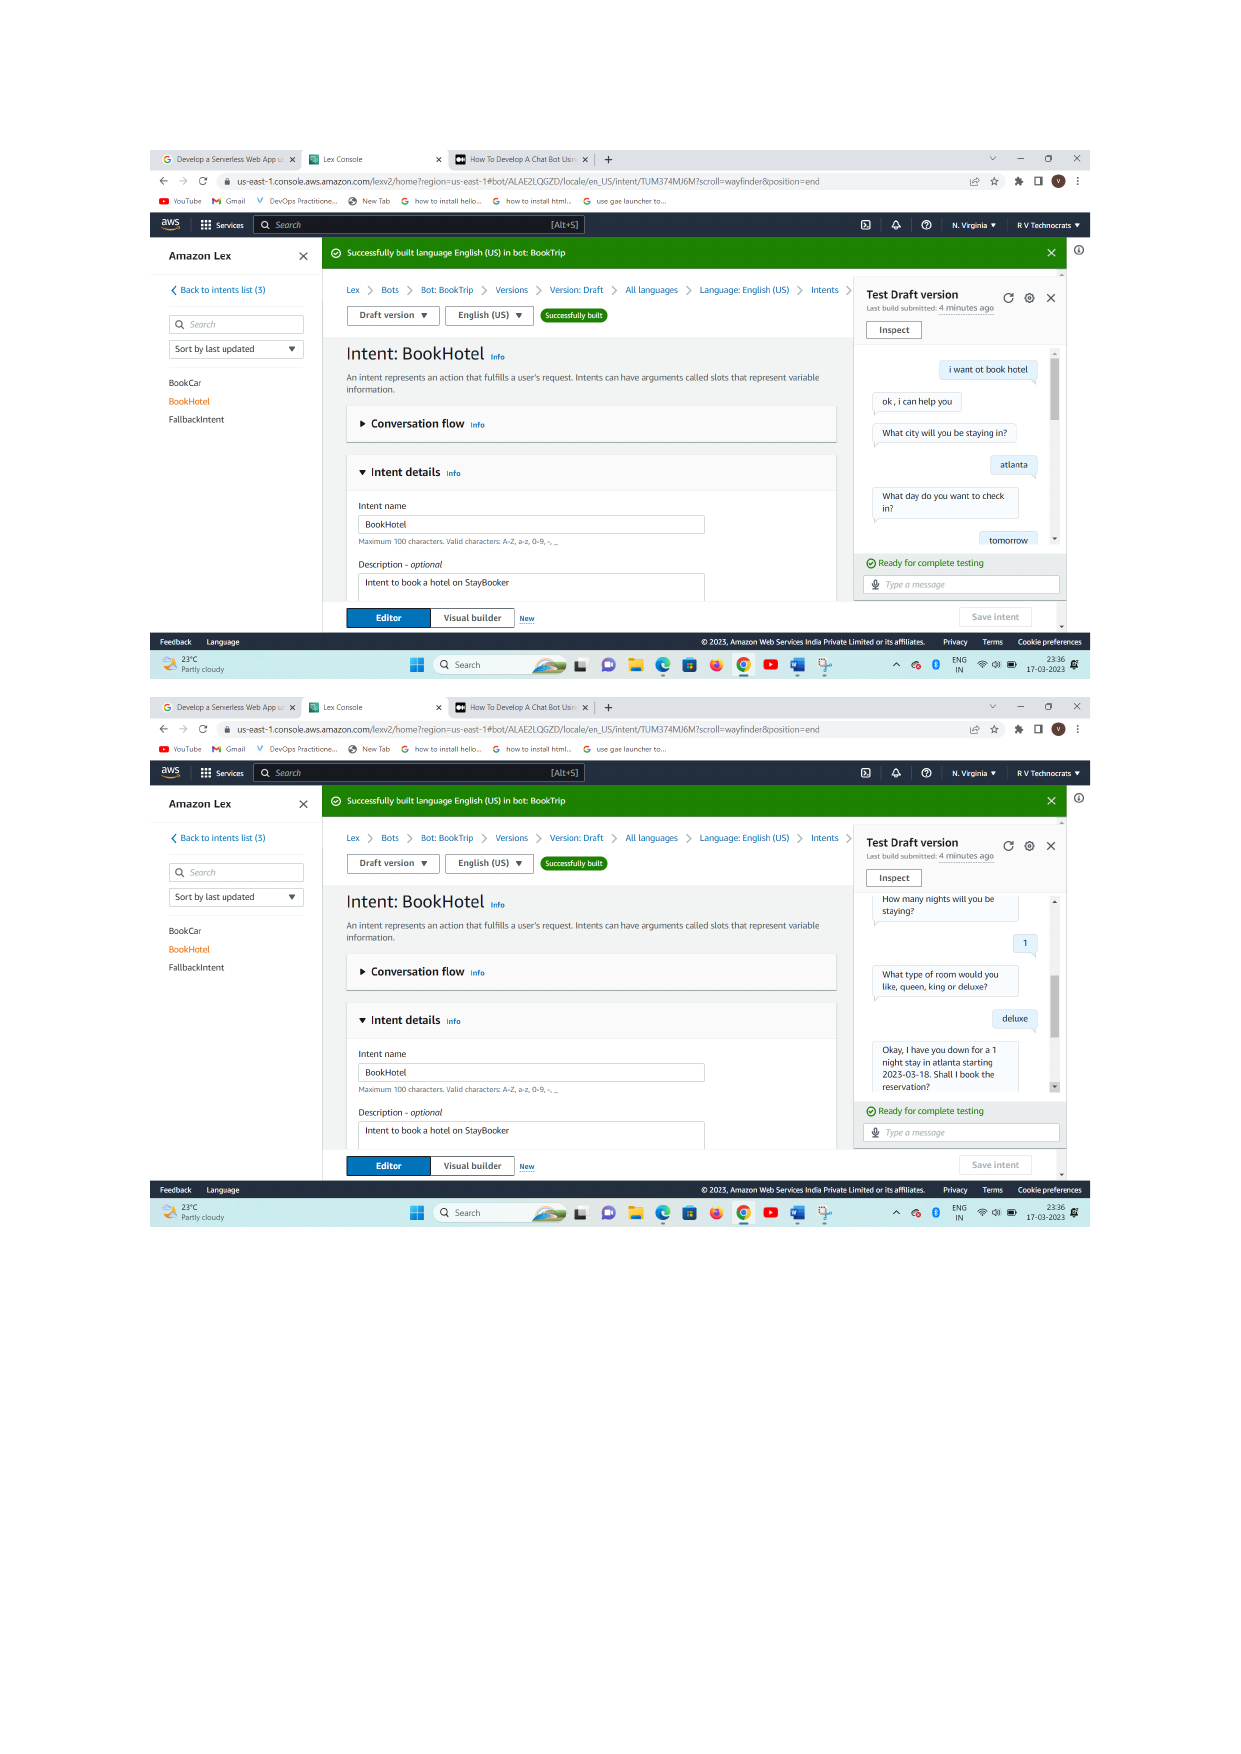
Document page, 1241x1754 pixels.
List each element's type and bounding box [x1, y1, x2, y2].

picture [150, 150, 1091, 679]
picture [150, 697, 1091, 1227]
